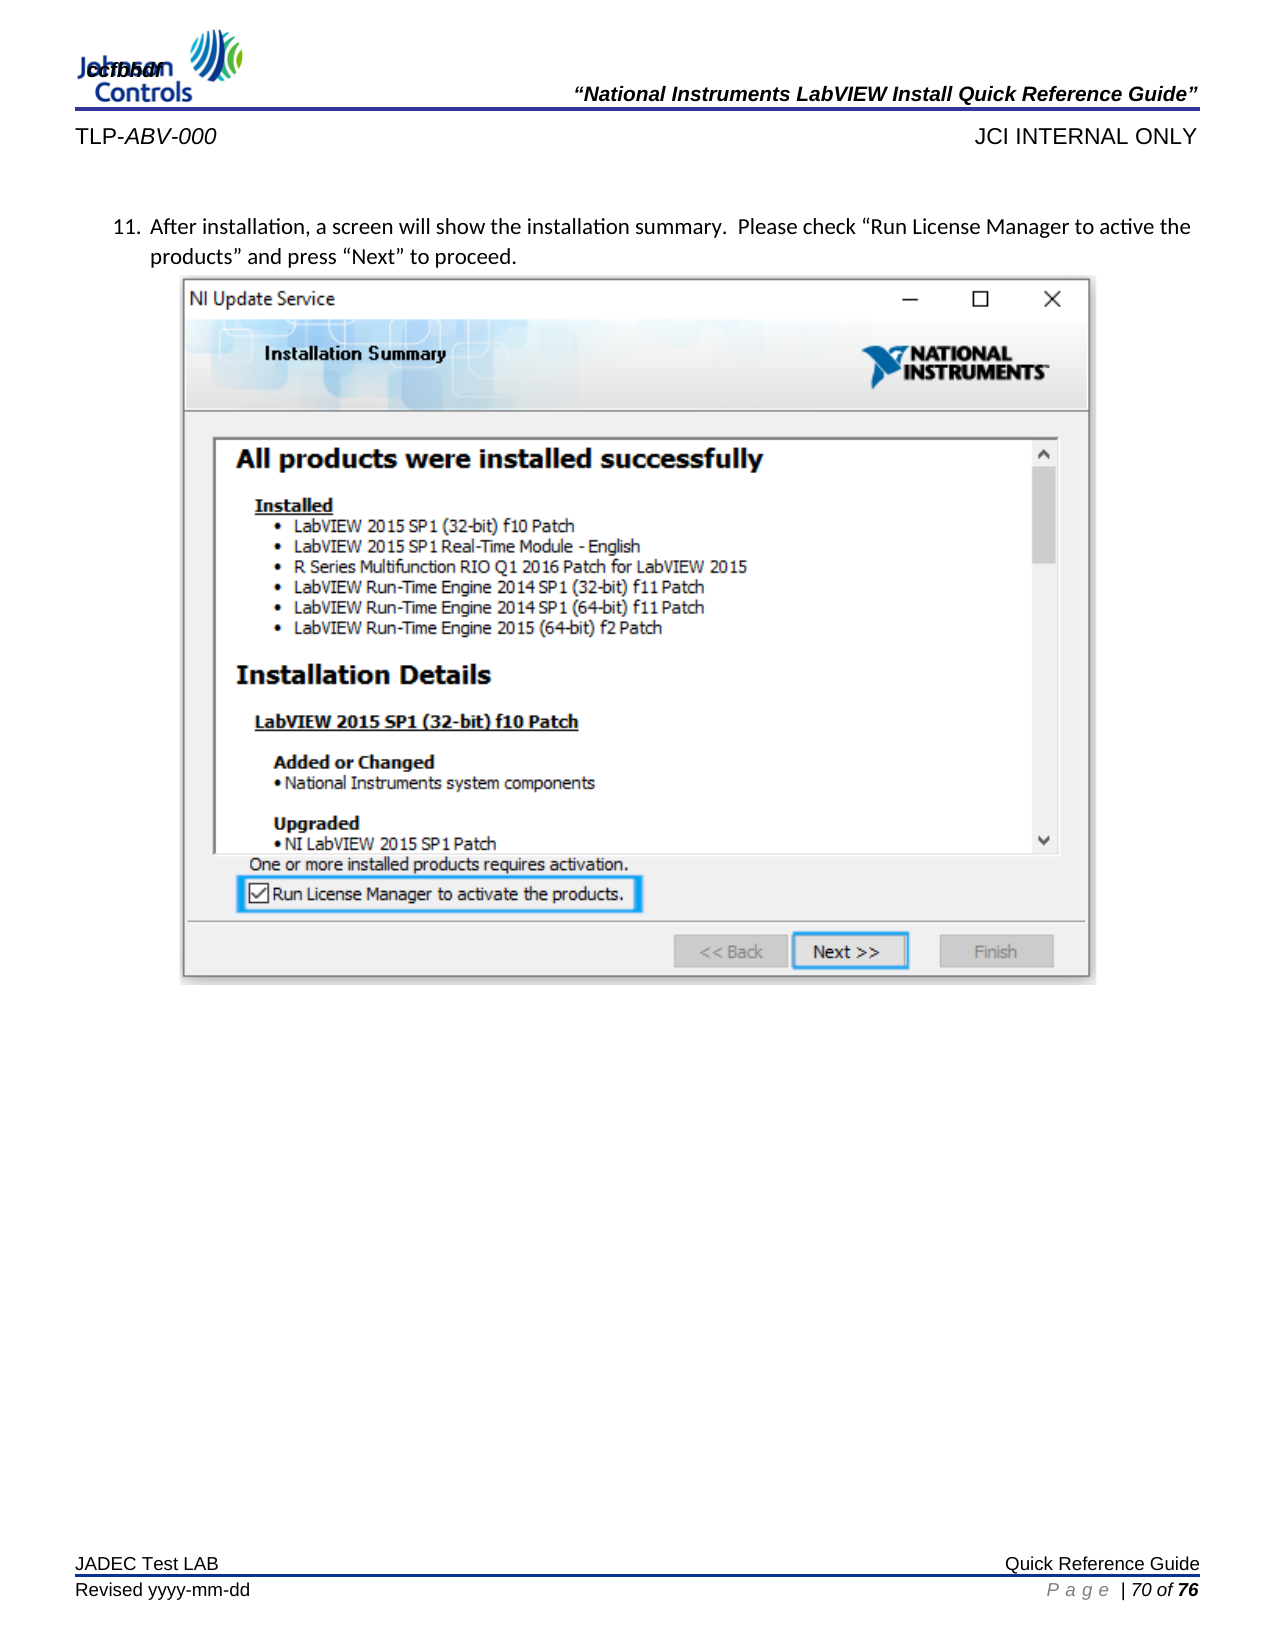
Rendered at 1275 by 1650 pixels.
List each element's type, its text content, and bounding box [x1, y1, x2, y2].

list After installation, a screen will show the installation summary. Please check “Run License Manager to active the products” and press “Next” to proceed. [112, 212, 1200, 270]
picture [177, 272, 1098, 985]
picture [76, 26, 246, 105]
